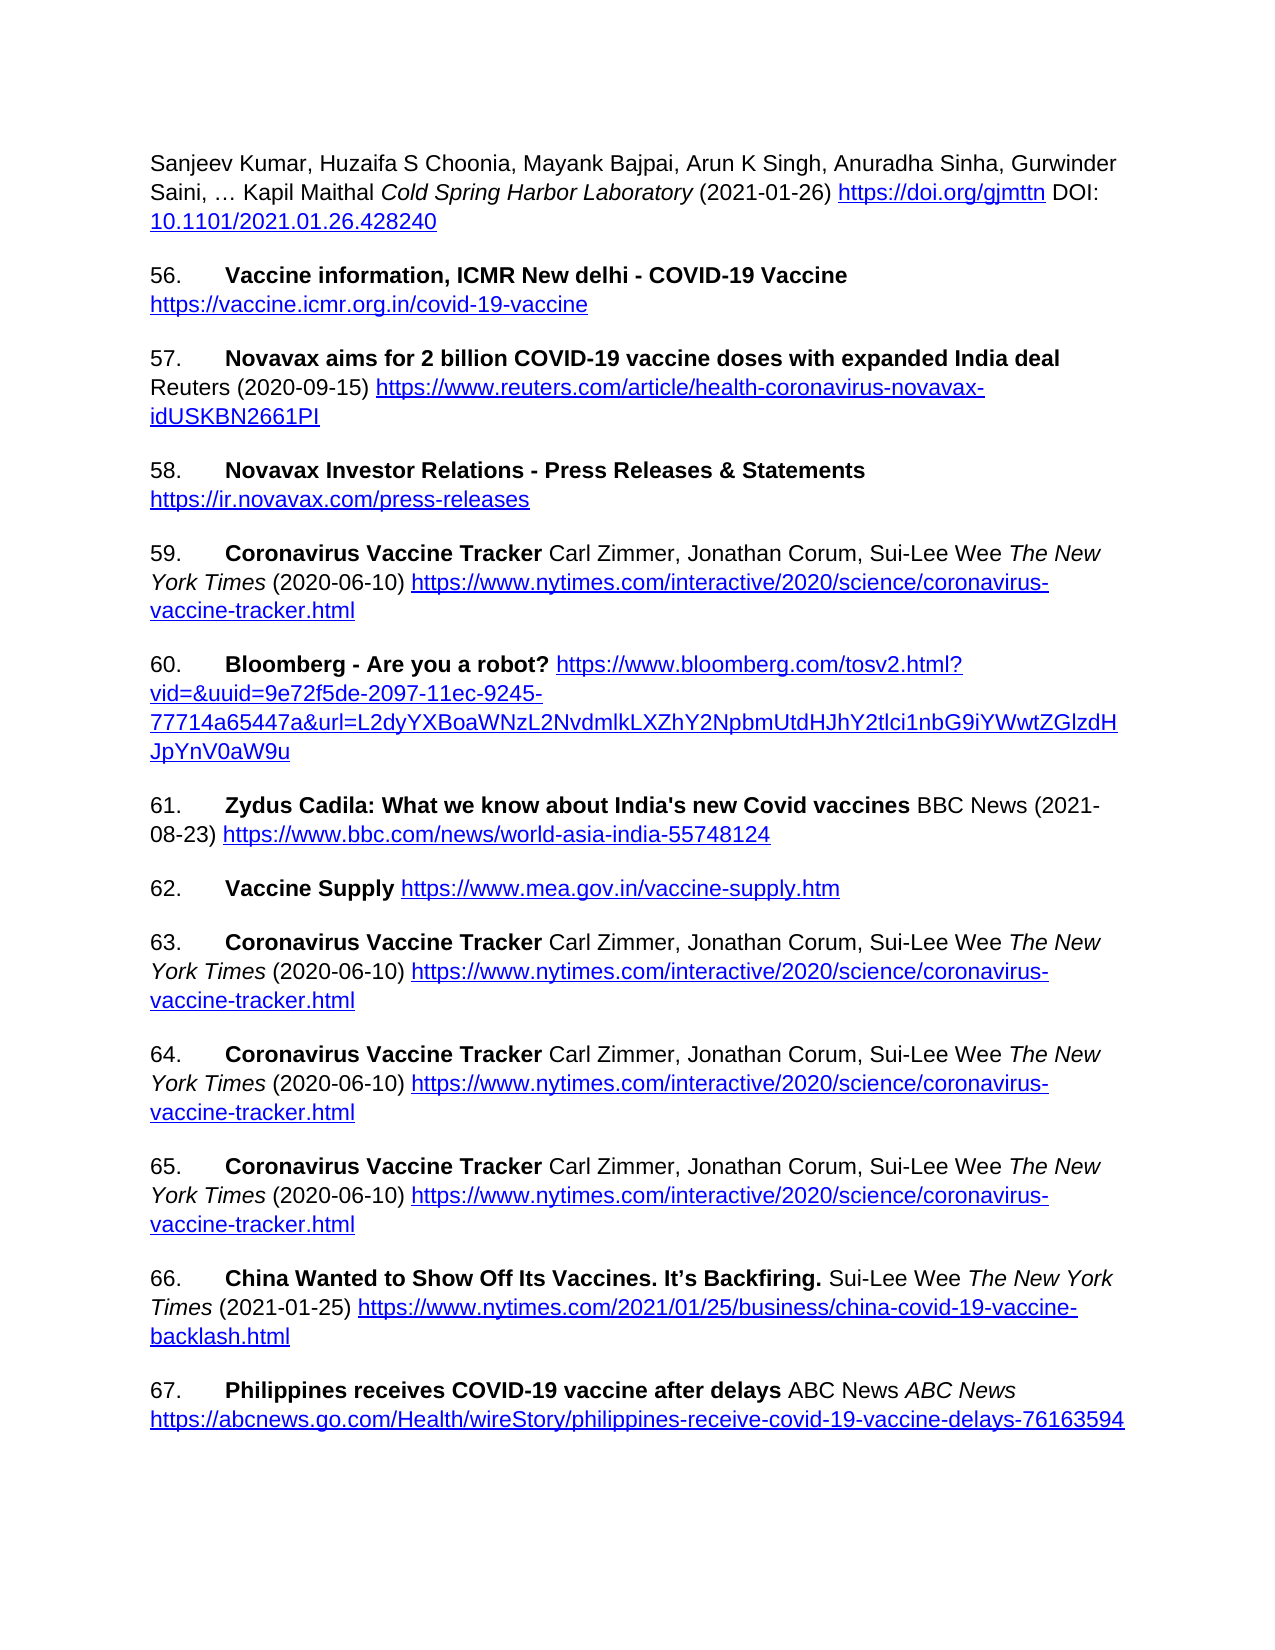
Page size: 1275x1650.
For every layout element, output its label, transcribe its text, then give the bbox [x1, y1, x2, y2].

text 63. Coronavirus Vaccine Tracker Carl Zimmer, Jonathan Corum, Sui-Lee Wee The New York Times (2020-06-10) https://www.nytimes.com/interactive/2020/science/coronavirus-vaccine-tracker.html [150, 929, 1125, 1013]
text 62. Vaccine Supply https://www.mea.gov.in/vaccine-supply.htm [150, 875, 1125, 902]
text 64. Coronavirus Vaccine Tracker Carl Zimmer, Jonathan Corum, Sui-Lee Wee The New York Times (2020-06-10) https://www.nytimes.com/interactive/2020/science/coronavirus-vaccine-tracker.html [150, 1041, 1125, 1125]
text 57. Novavax aims for 2 billion COVID-19 vaccine doses with expanded India deal Reuters (2020-09-15) https://www.reuters.com/article/health-coronavirus-novavax-idUSKBN2661PI [150, 345, 1125, 429]
text 58. Novavax Investor Relations - Press Releases & Statements https://ir.novavax.com/press-releases [150, 457, 1125, 512]
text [150, 150, 1125, 234]
text 66. China Wanted to Show Off Its Vaccines. It’s Backfiring. Sui-Lee Wee The New York Times (2021-01-25) https://www.nytimes.com/2021/01/25/business/china-covid-19-vaccine-backlash.html [150, 1265, 1125, 1349]
text 59. Coronavirus Vaccine Tracker Carl Zimmer, Jonathan Corum, Sui-Lee Wee The New York Times (2020-06-10) https://www.nytimes.com/interactive/2020/science/coronavirus-vaccine-tracker.html [150, 539, 1125, 624]
text 60. Bloomberg - Are you a robot? https://www.bloomberg.com/tosv2.html?vid=&uuid=9e72f5de-2097-11ec-9245-77714a65447a&url=L2dyYXBoaWNzL2NvdmlkLXZhY2NpbmUtdHJhY2tlci1nbG9iYWwtZGlzdHJpYnV0aW9u [150, 651, 1125, 765]
text 65. Coronavirus Vaccine Tracker Carl Zimmer, Jonathan Corum, Sui-Lee Wee The New York Times (2020-06-10) https://www.nytimes.com/interactive/2020/science/coronavirus-vaccine-tracker.html [150, 1153, 1125, 1237]
text 67. Philippines receives COVID-19 vaccine after delays ABC News ABC News https://abcnews.go.com/Health/wireStory/philippines-receive-covid-19-vaccine-delays-76163594 [150, 1377, 1125, 1428]
text 61. Zydus Cadila: What we know about India's new Covid vaccines BBC News (2021-08-23) https://www.bbc.com/news/world-asia-india-55748124 [150, 792, 1125, 848]
text 56. Vaccine information, ICMR New delhi - COVID-19 Vaccine https://vaccine.icmr.org.in/covid-19-vaccine [150, 262, 1125, 317]
